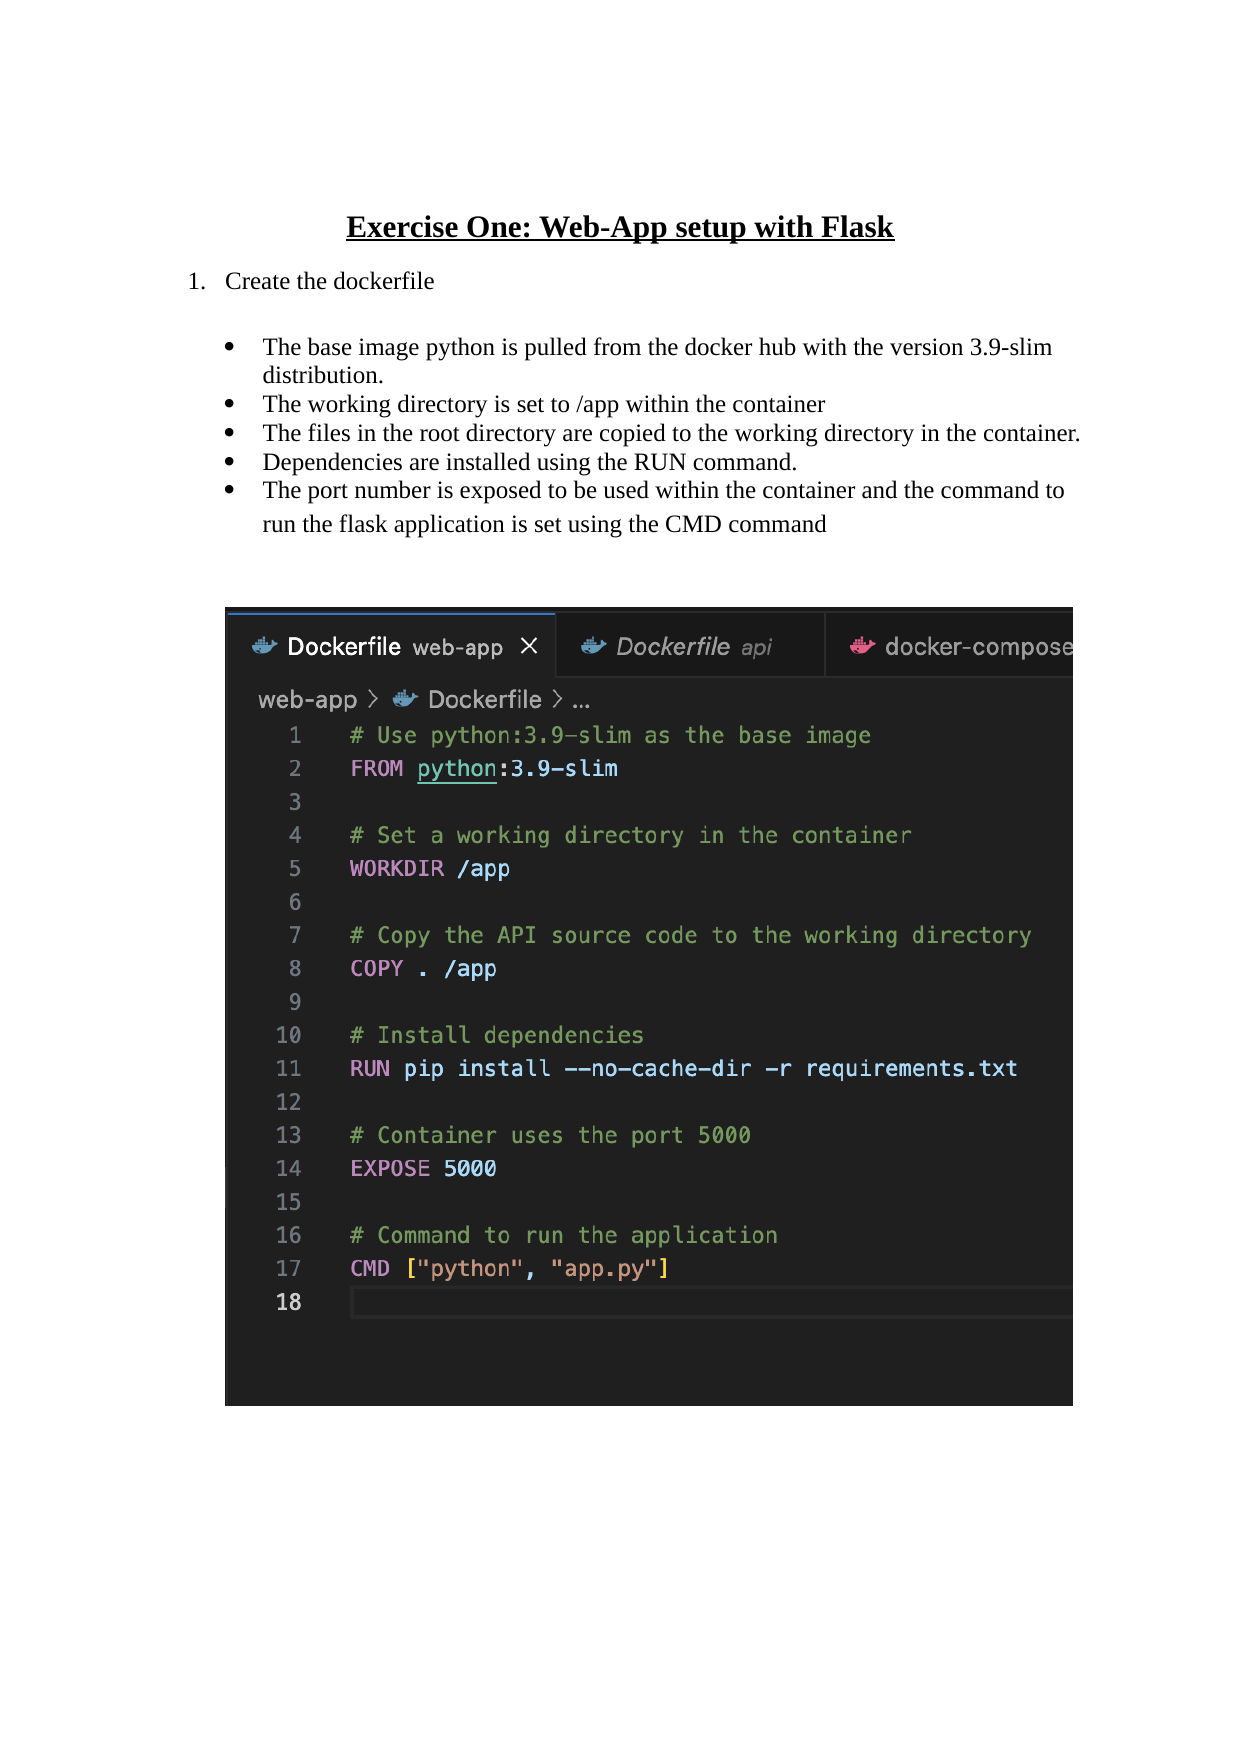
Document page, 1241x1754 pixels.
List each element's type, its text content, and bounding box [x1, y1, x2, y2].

list Create the dockerfile [187, 266, 1090, 294]
list The files in the root directory are copied to the working directory in the container. [225, 418, 1090, 447]
picture [225, 607, 1073, 1406]
list Dependencies are installed using the RUN command. [225, 447, 1090, 476]
text Exercise One: Web-App setup with Flask [150, 208, 1090, 244]
list The working directory is set to /app within the container [225, 389, 1090, 418]
list The base image python is pulled from the docker hub with the version 3.9-slim distribution. [225, 332, 1090, 389]
list The port number is exposed to be used within the container and the command to run the flask application is set using the CMD command [225, 476, 1090, 537]
